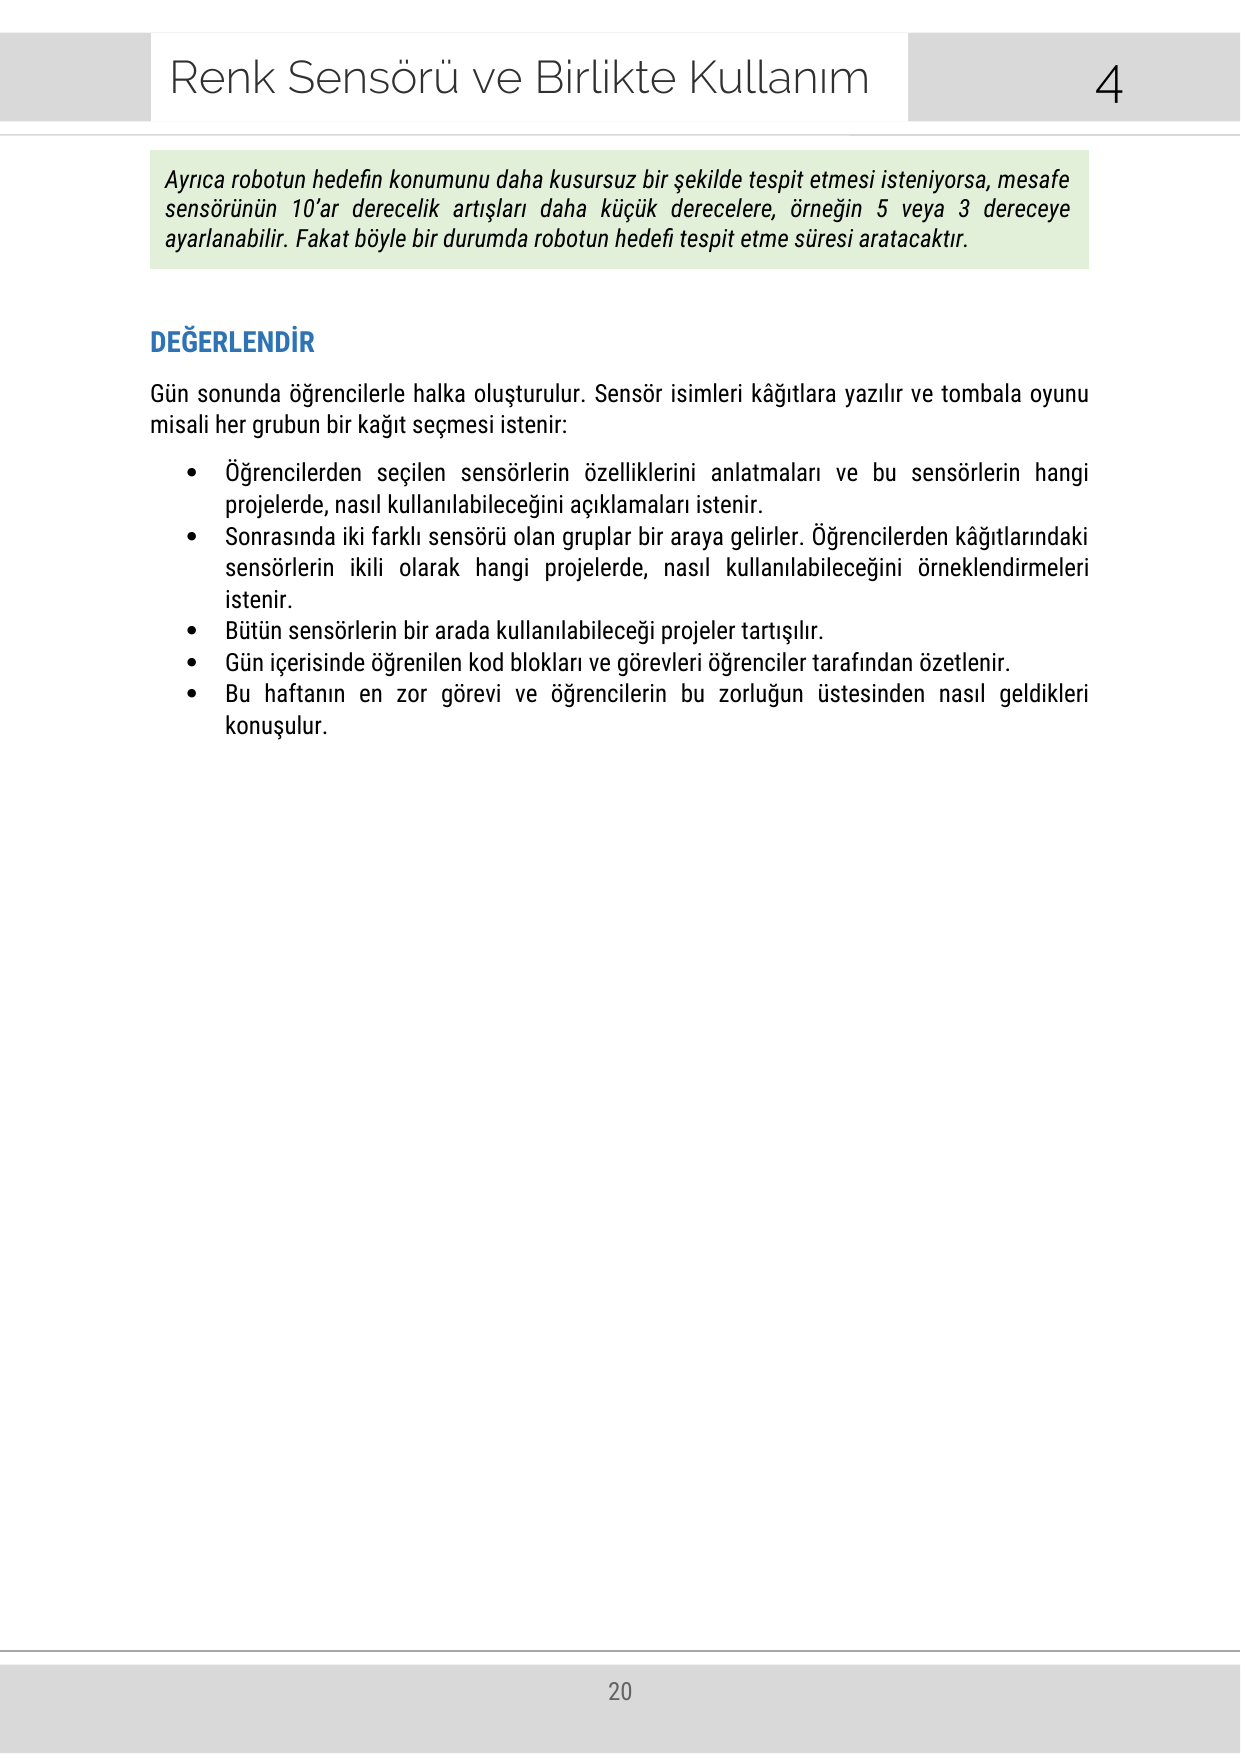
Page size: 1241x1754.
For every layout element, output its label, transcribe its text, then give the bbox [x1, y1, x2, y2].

list Sonrasında iki farklı sensörü olan gruplar bir araya gelirler. Öğrencilerden kâğıtlarındaki sensörlerin ikili olarak hangi projelerde, nasıl kullanılabileceğini örneklendirmeleri istenir. [187, 522, 1090, 614]
subtitle DEĞERLENDİR [150, 325, 1090, 359]
text Gün sonunda öğrencilerle halka oluşturulur. Sensör isimleri kâğıtlara yazılır ve tombala oyunu misali her grubun bir kağıt seçmesi istenir: [150, 379, 1090, 439]
list Bu haftanın en zor görevi ve öğrencilerin bu zorluğun üstesinden nasıl geldikleri konuşulur. [187, 679, 1090, 740]
list Gün içerisinde öğrenilen kod blokları ve görevleri öğrenciler tarafından özetlenir. [187, 648, 1090, 677]
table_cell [150, 150, 1089, 269]
list Bütün sensörlerin bir arada kullanılabileceği projeler tartışılır. [187, 616, 1090, 646]
list Öğrencilerden seçilen sensörlerin özelliklerini anlatmaları ve bu sensörlerin hangi projelerde, nasıl kullanılabileceğini açıklamaları istenir. [187, 458, 1090, 519]
